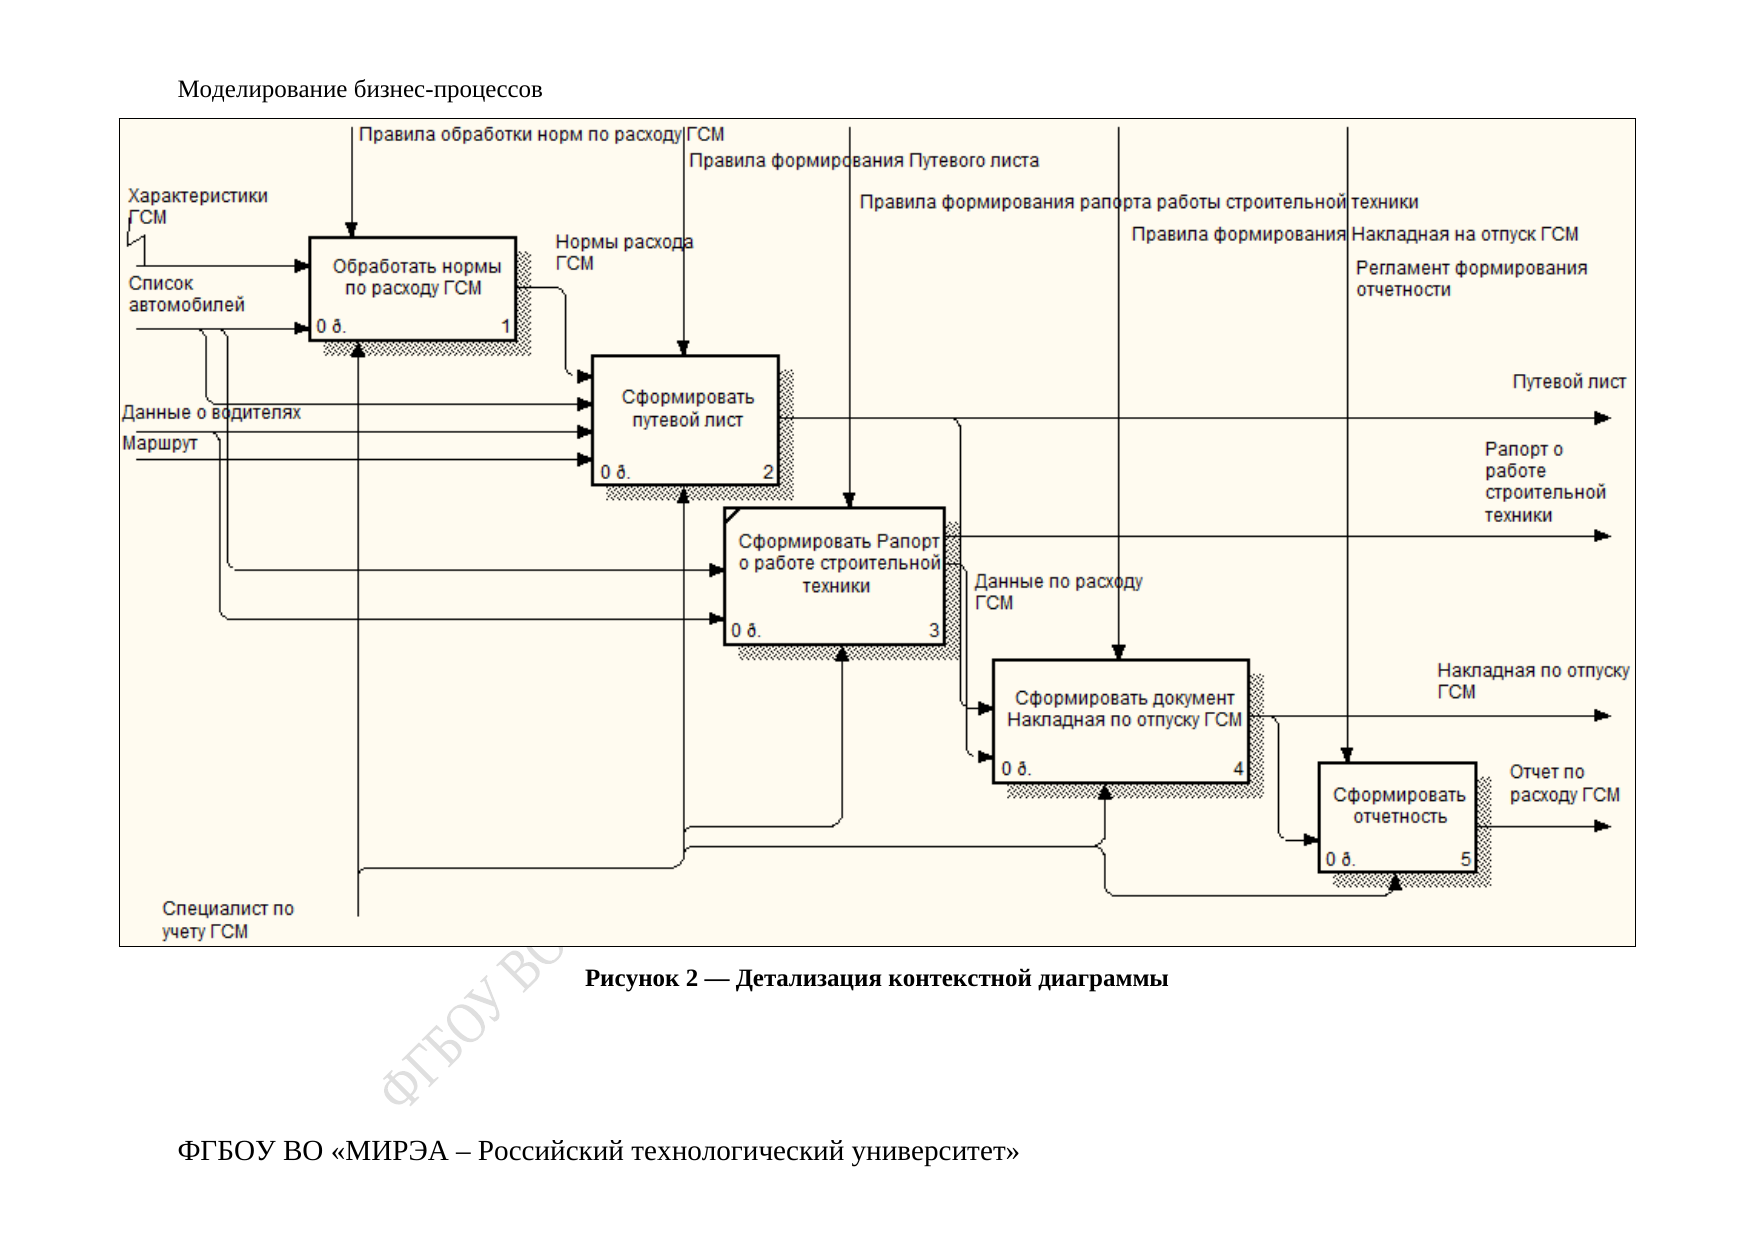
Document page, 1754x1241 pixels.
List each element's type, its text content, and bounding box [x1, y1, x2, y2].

picture [120, 119, 1635, 946]
text Рисунок 2 — Детализация контекстной диаграммы [118, 963, 1636, 992]
